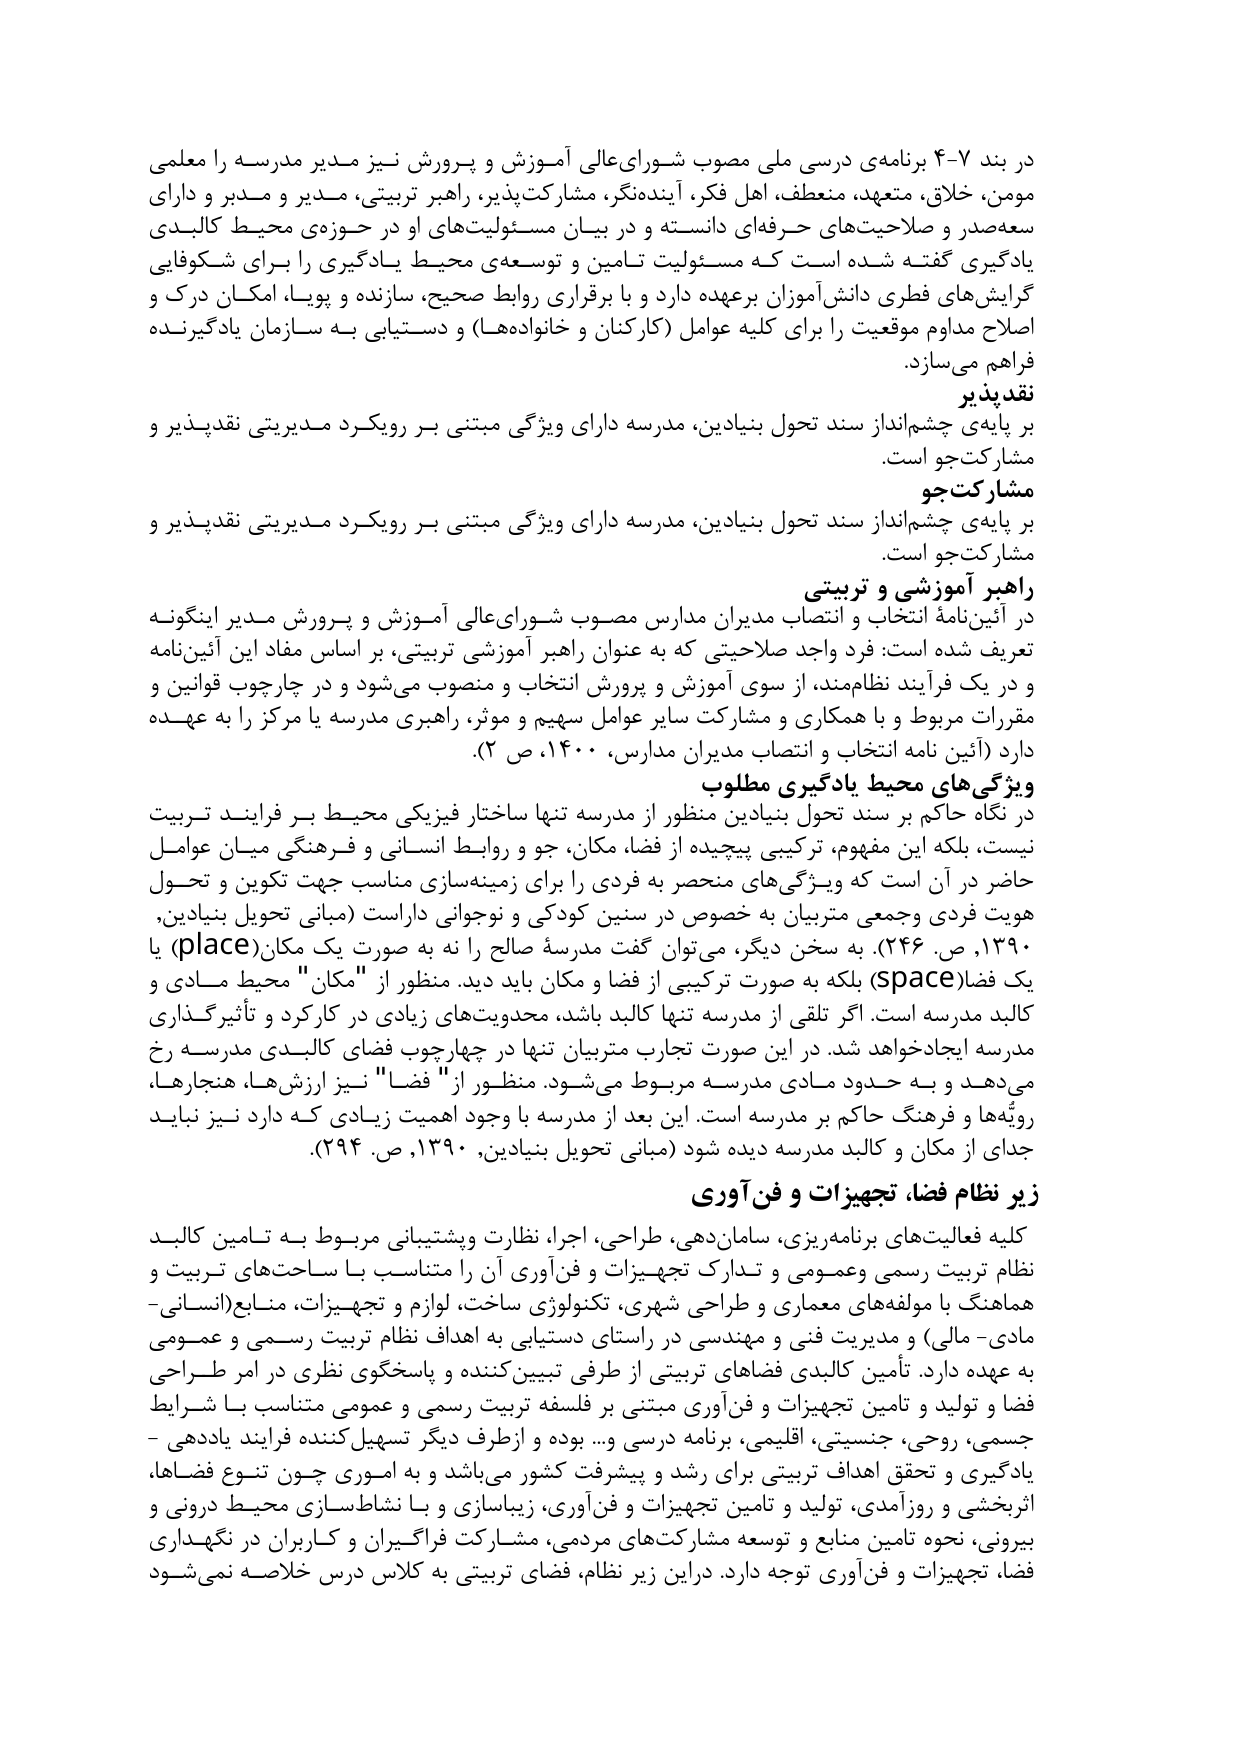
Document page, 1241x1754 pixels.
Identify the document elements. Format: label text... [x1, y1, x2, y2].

text بر پایه‌ی چشم‌انداز سند تحول بنیادین، مدرسه دارای ویژگی‌ مبتنی بر رویکرد مدیریتی نقدپذیر و مشارکت‌جو است. [148, 508, 1033, 571]
text ویژگی‌های محیط یادگیری مطلوب [148, 772, 1033, 801]
text زیر نظام فضا، تجهیزات و فن‌آوری [148, 1182, 1038, 1212]
text در نگاه حاکم بر سند تحول بنیادین منظور از مدرسه تنها ساختار فیزیکی محیط بر فرایند تربیت نیست، بلکه این مفهوم، ترکیبی پیچیده از فضا، مکان، جو و روابط انسانی و فرهنگی میان عوامل حاضر در آن است که ویـژگی‌های منحصر به فردی را برای زمینه‌سازی مناسب جهت تکوین و تحول هویت فردی وجمعی متربیان به خصوص در سنین کودکی و نوجوانی داراست . به سخن دیگر، می‌توان گفت مدرسۀ صالح را نه به صورت یک مکان(place) یا یک فضا(space) بلکه به صورت ترکیبی از فضا و مکان باید دید. منظور از "مکان" محیط مادی و کالبد مدرسه است. اگر تلقی از مدرسه تنها کالبد باشد، محدویت‌های زیادی در کارکرد و تأثیرگذاری مدرسه ایجادخواهد شد. در این صورت تجارب متربیان تنها در چهارچوب فضای کالبدی مدرسه رخ می‌دهد و به حدود مادی مدرسه مربوط می‌شود. منظور از" فضا" نیز ارزش‌ها، هنجارها، رویّه‌ها و فرهنگ حاکم بر مدرسه است. این بُعد از مدرسه با وجود اهمیت زیادی که دارد نیز نباید جدای از مکان و کالبد مدرسه دیده شود. [148, 801, 1033, 1166]
text مشارکت‌جو [148, 479, 1033, 508]
text بر پایه‌ی چشم‌انداز سند تحول بنیادین، مدرسه دارای ویژگی‌ مبتنی بر رویکرد مدیریتی نقدپذیر و مشارکت‌جو است. [148, 412, 1033, 474]
text در بند 7-4 برنامه‌ی درسی ملی مصوب شورای‌عالی آموزش و پرورش نیز مدیر مدرسه را معلمی مومن، خلاق، متعهد، منعطف، اهل فکر، آینده‌نگر، مشارکت‌پذیر، راهبر تربیتی، مدیر و مدبر و دارای سعه‌صدر و صلاحیت‌های حرفه‌ای دانسته و در بیان مسئولیت‌های او در حوزه‌ی محیط کالبدی یادگیری گفته شده است که مسئولیت تامین و توسعه‌ی محیط یادگیری را برای شکوفایی گرایش‌های فطری دانش‌آموزان برعهده دارد و با برقراری روابط صحیح، سازنده و پویا، امکان درک و اصلاح مداوم موقعیت را برای کلیه عوامل (کارکنان و خانواده‌ها) و دستیابی به سازمان یادگیرنده فراهم می‌سازد. [148, 148, 1033, 378]
text در آئین‌نامۀ انتخاب و انتصاب مدیران مدارس مصوب شورای‌عالی آموزش و پرورش مدیر اینگونه تعریف شده است: فرد واجد صلاحیتی که به عنوان راهبر آموزشی تربیتی، بر اساس مفاد این آئین‌نامه و در یک فرآیند نظام‌مند، از سوی آموزش و پرورش انتخاب و منصوب می‌شود و در چارچوب قوانین و مقررات مربوط و با همکاری و مشارکت سایر عوامل سهیم و موثر، راهبری مدرسه یا مرکز را به عهده دارد (آئین نامه انتخاب و انتصاب مدیران مدارس، 1400، ص 2). [148, 604, 1033, 767]
text نقدپذیر [148, 382, 1033, 412]
text راهبر آموزشی و تربیتی [148, 575, 1033, 604]
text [148, 1224, 1033, 1589]
